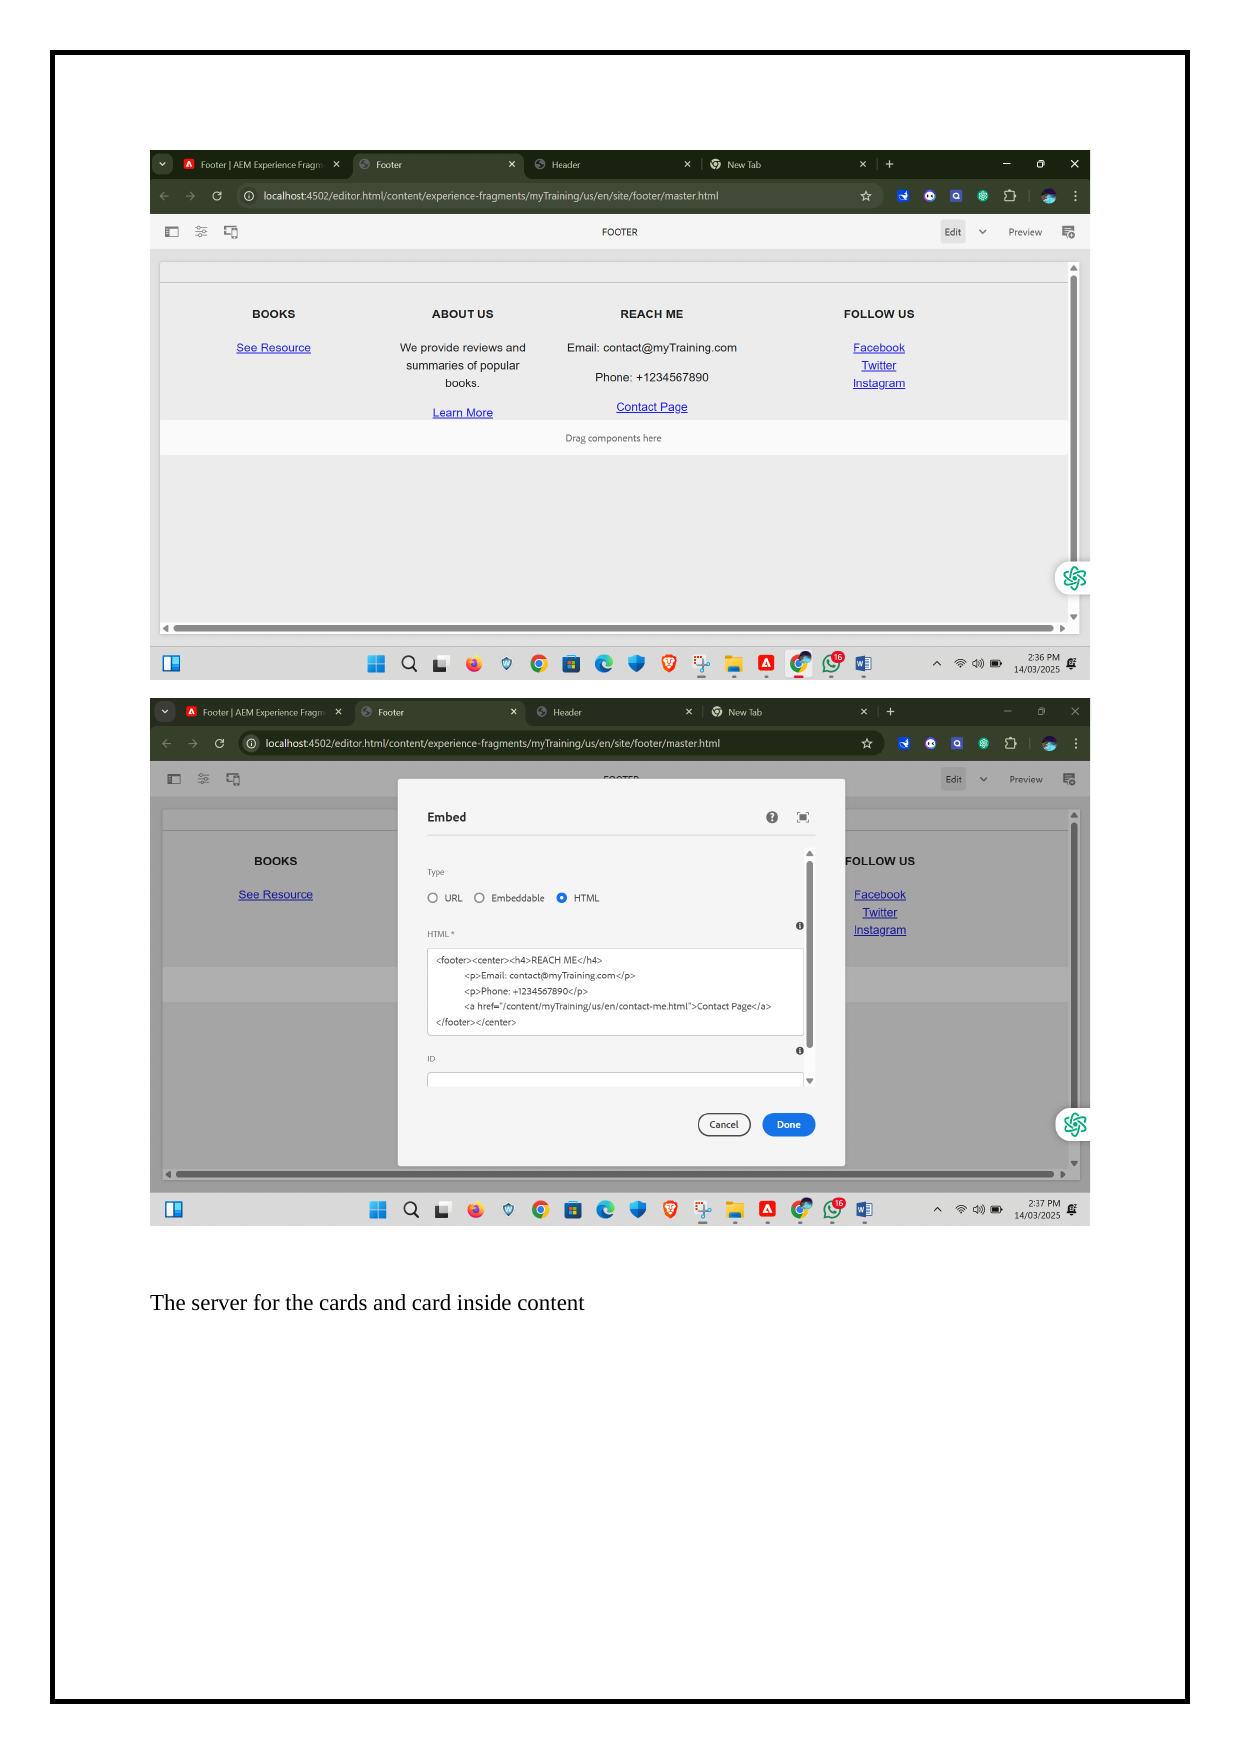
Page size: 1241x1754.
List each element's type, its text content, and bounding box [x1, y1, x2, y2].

picture [150, 698, 1091, 1226]
picture [150, 150, 1091, 680]
text The server for the cards and card inside content [150, 1289, 1090, 1316]
